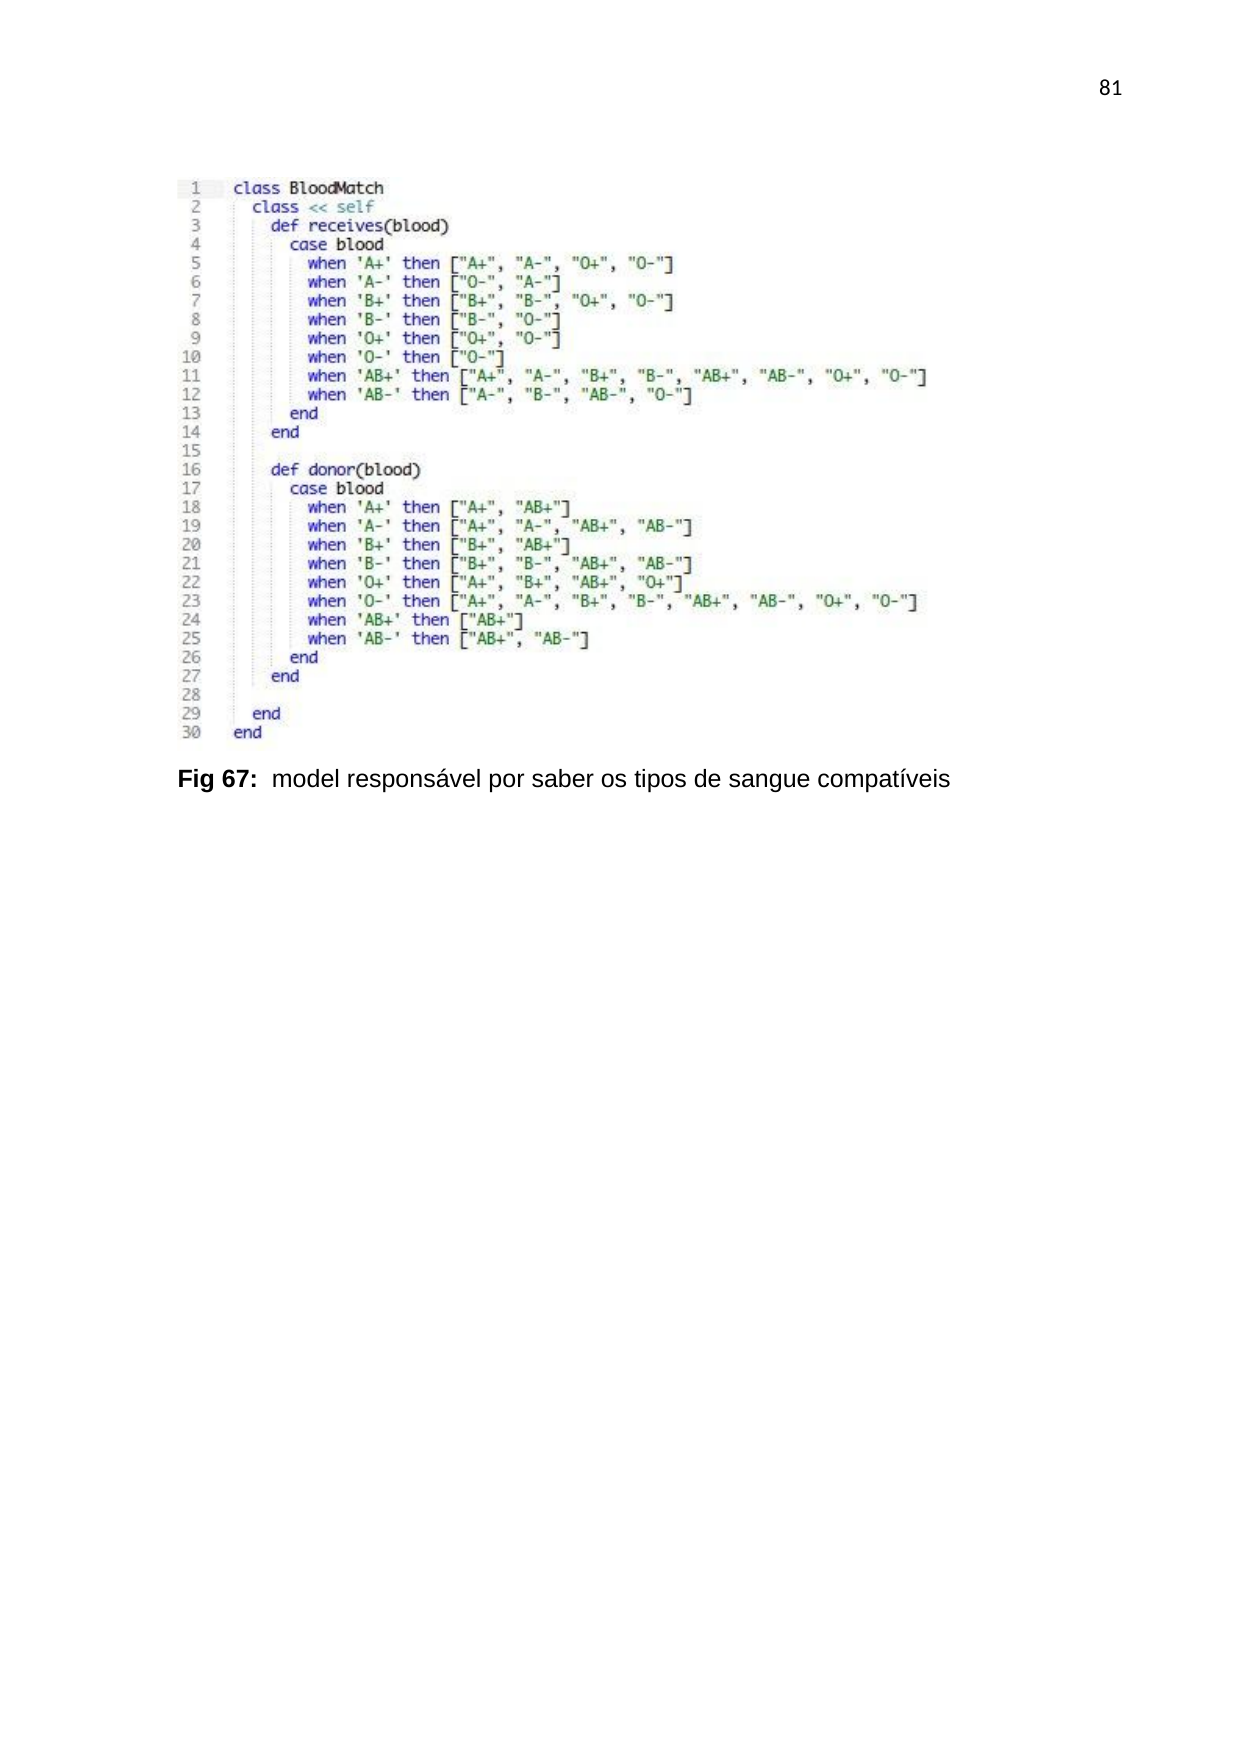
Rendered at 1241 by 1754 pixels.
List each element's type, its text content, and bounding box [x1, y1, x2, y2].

picture [177, 177, 943, 751]
text Fig 67: model responsável por saber os tipos de sangue compatíveis [177, 764, 1122, 792]
